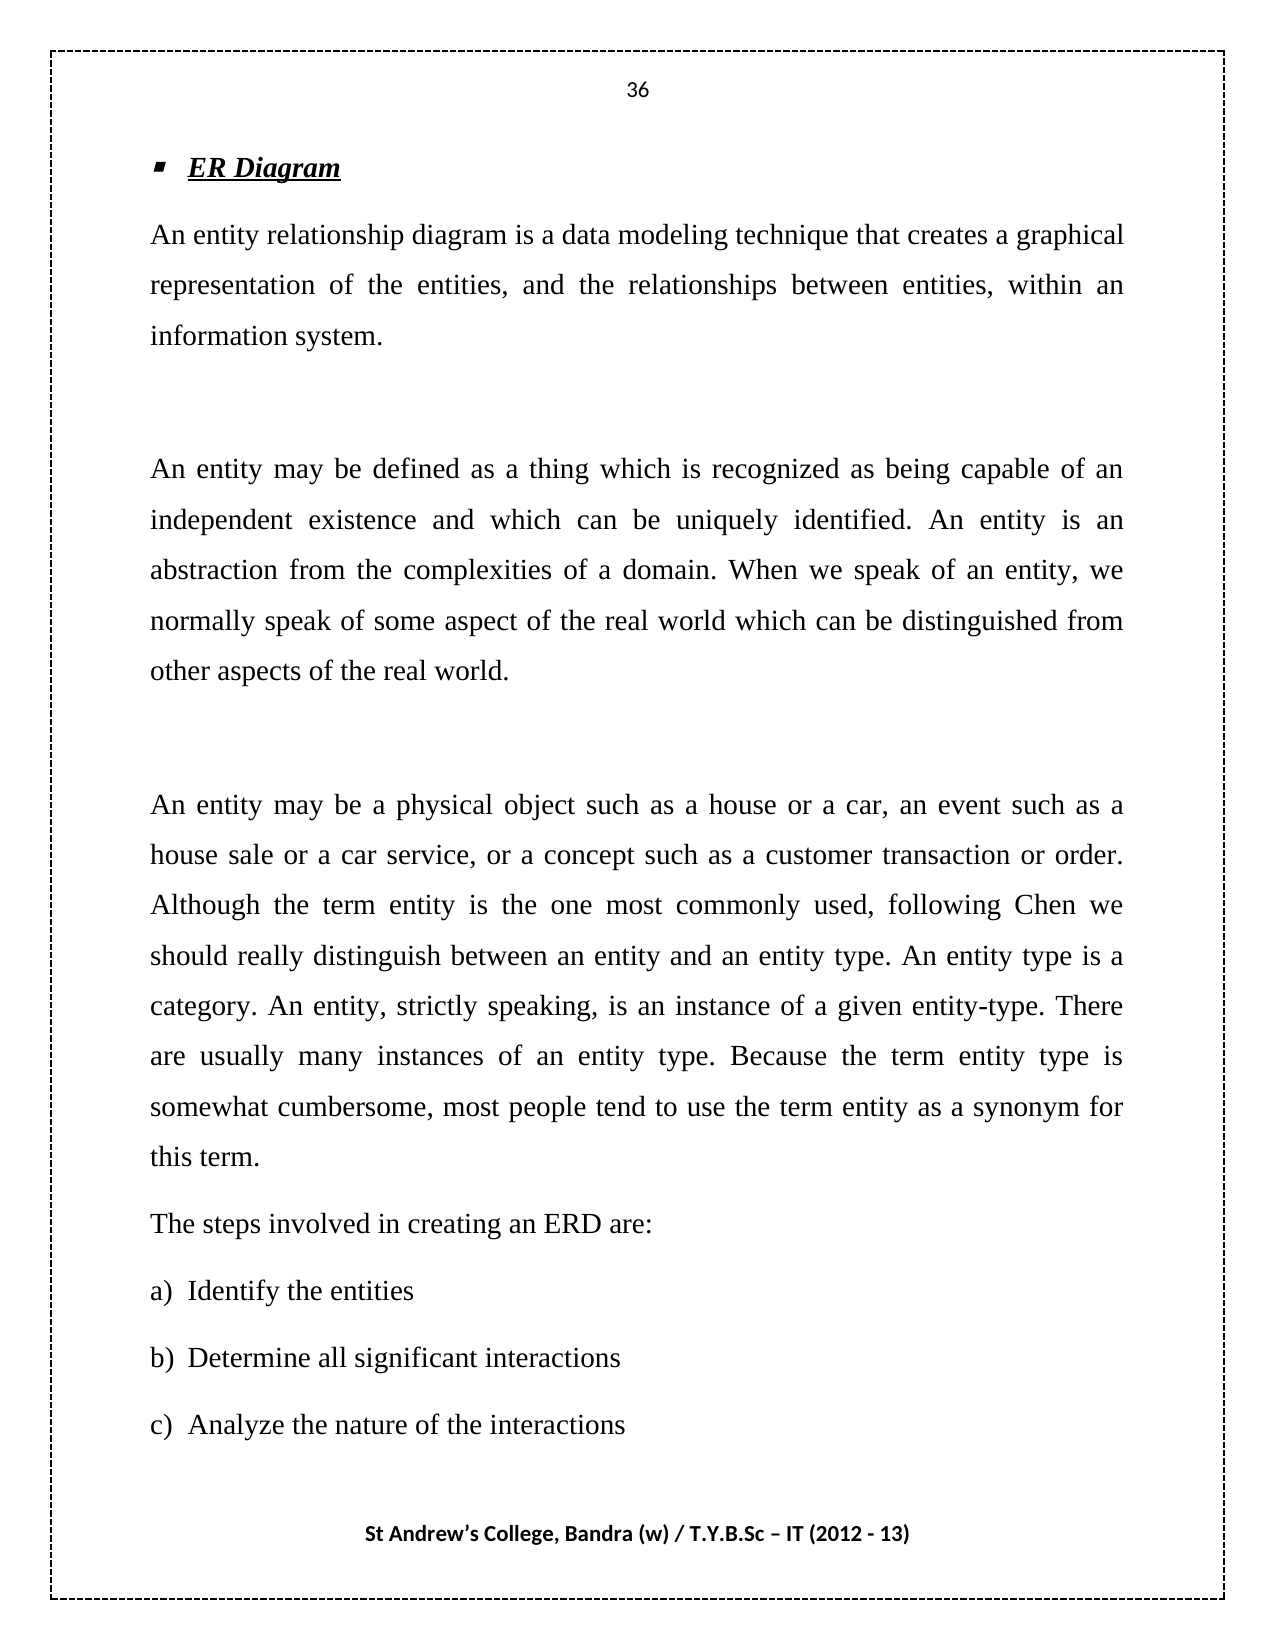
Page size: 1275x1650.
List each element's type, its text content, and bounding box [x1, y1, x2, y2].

list Analyze the nature of the interactions [150, 1407, 1125, 1441]
list ER Diagram [150, 150, 1125, 184]
list Identify the entities [150, 1273, 1125, 1307]
text An entity relationship diagram is a data modeling technique that creates a graphical representation of the entities, and the relationships between entities, within an information system. [150, 217, 1125, 351]
text An entity may be a physical object such as a house or a car, an event such as a house sale or a car service, or a concept such as a customer transaction or order. Although the term entity is the one most commonly used, following Chen we should really distinguish between an entity and an entity type. An entity type is a category. An entity, strictly speaking, is an instance of a given entity-type. There are usually many instances of an entity type. Because the term entity type is somewhat cumbersome, most people tend to use the term entity as a synonym for this term. [150, 787, 1125, 1173]
text An entity may be defined as a thing which is recognized as being capable of an independent existence and which can be uniquely identified. An entity is an abstraction from the complexities of a domain. When we speak of an entity, we normally speak of some aspect of the real world which can be distinguished from other aspects of the real world. [150, 452, 1125, 686]
list Determine all significant interactions [150, 1340, 1125, 1374]
text The steps involved in creating an ERD are: [150, 1206, 1125, 1239]
